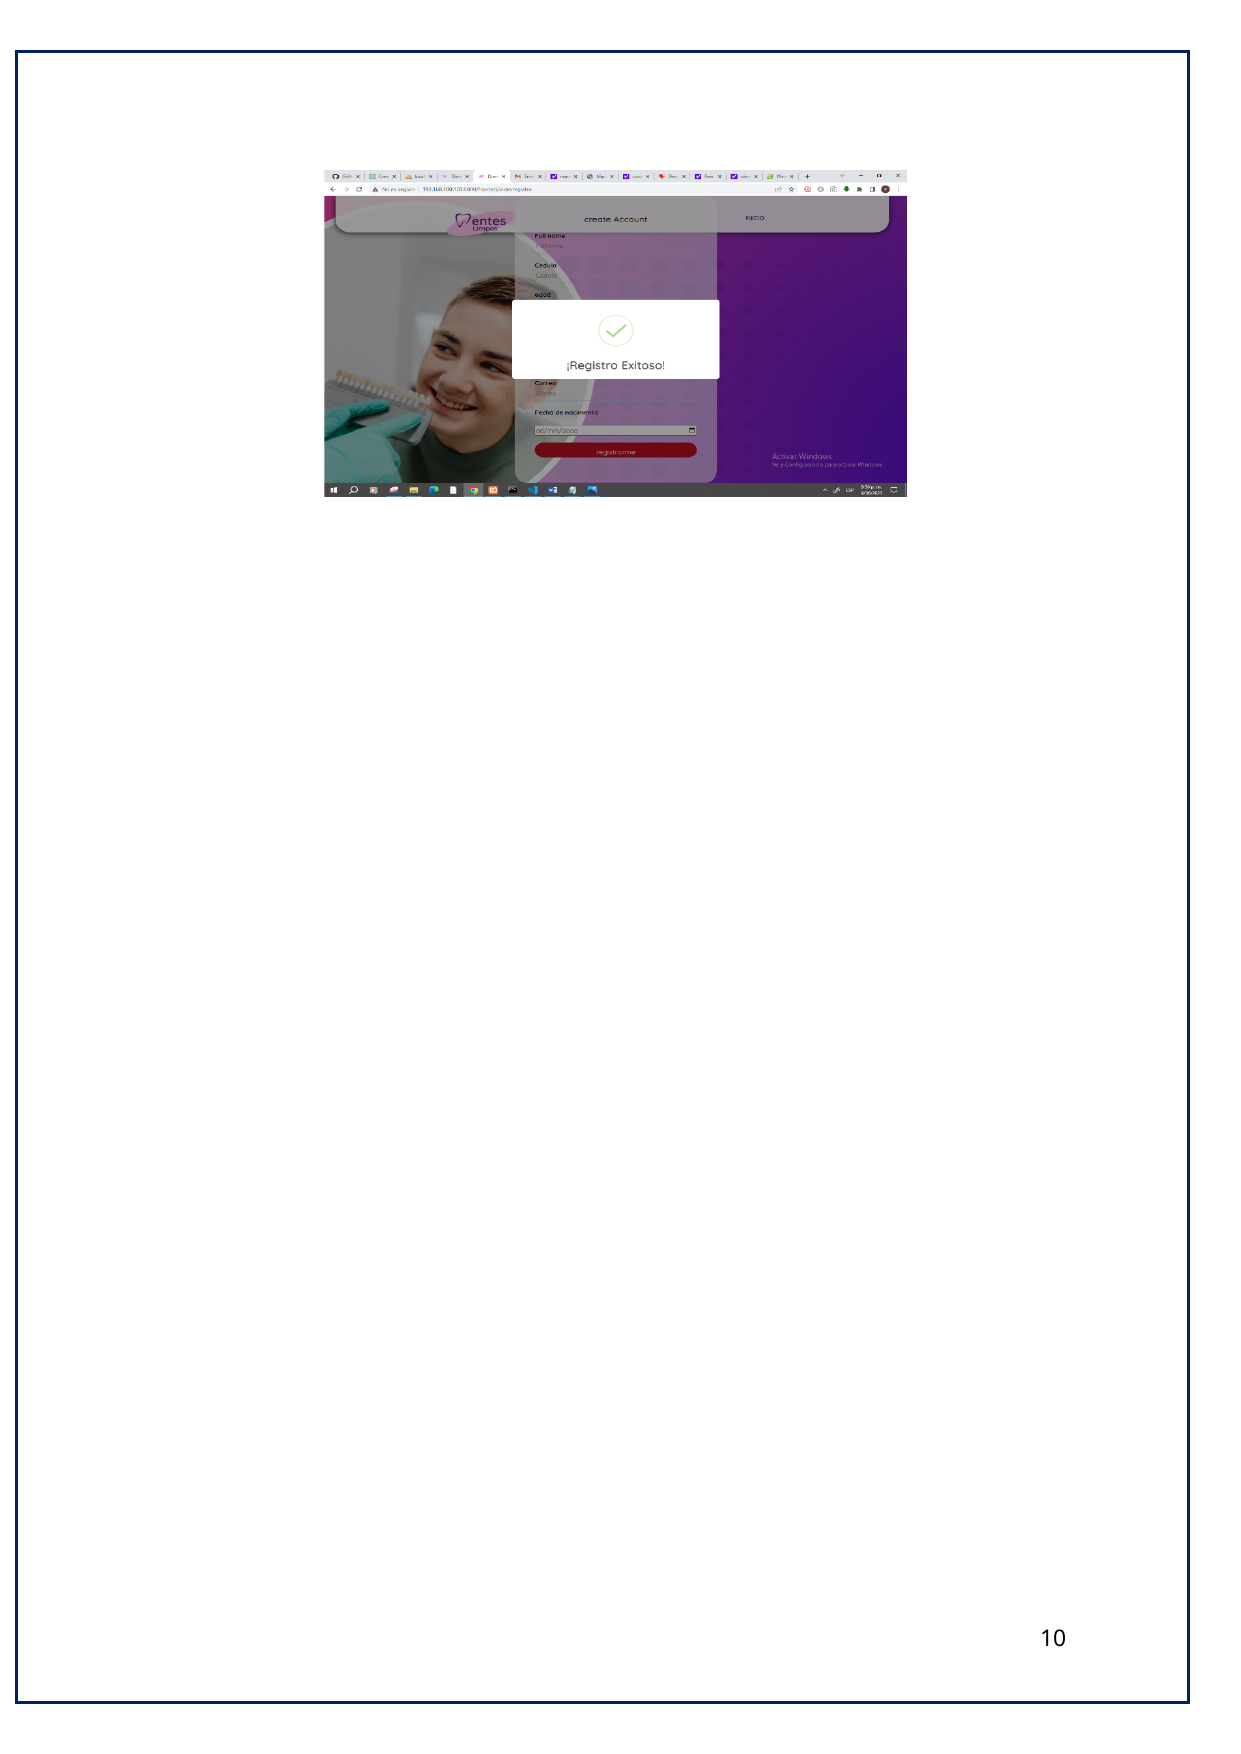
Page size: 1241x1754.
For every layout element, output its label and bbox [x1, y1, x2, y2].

picture [324, 170, 907, 497]
